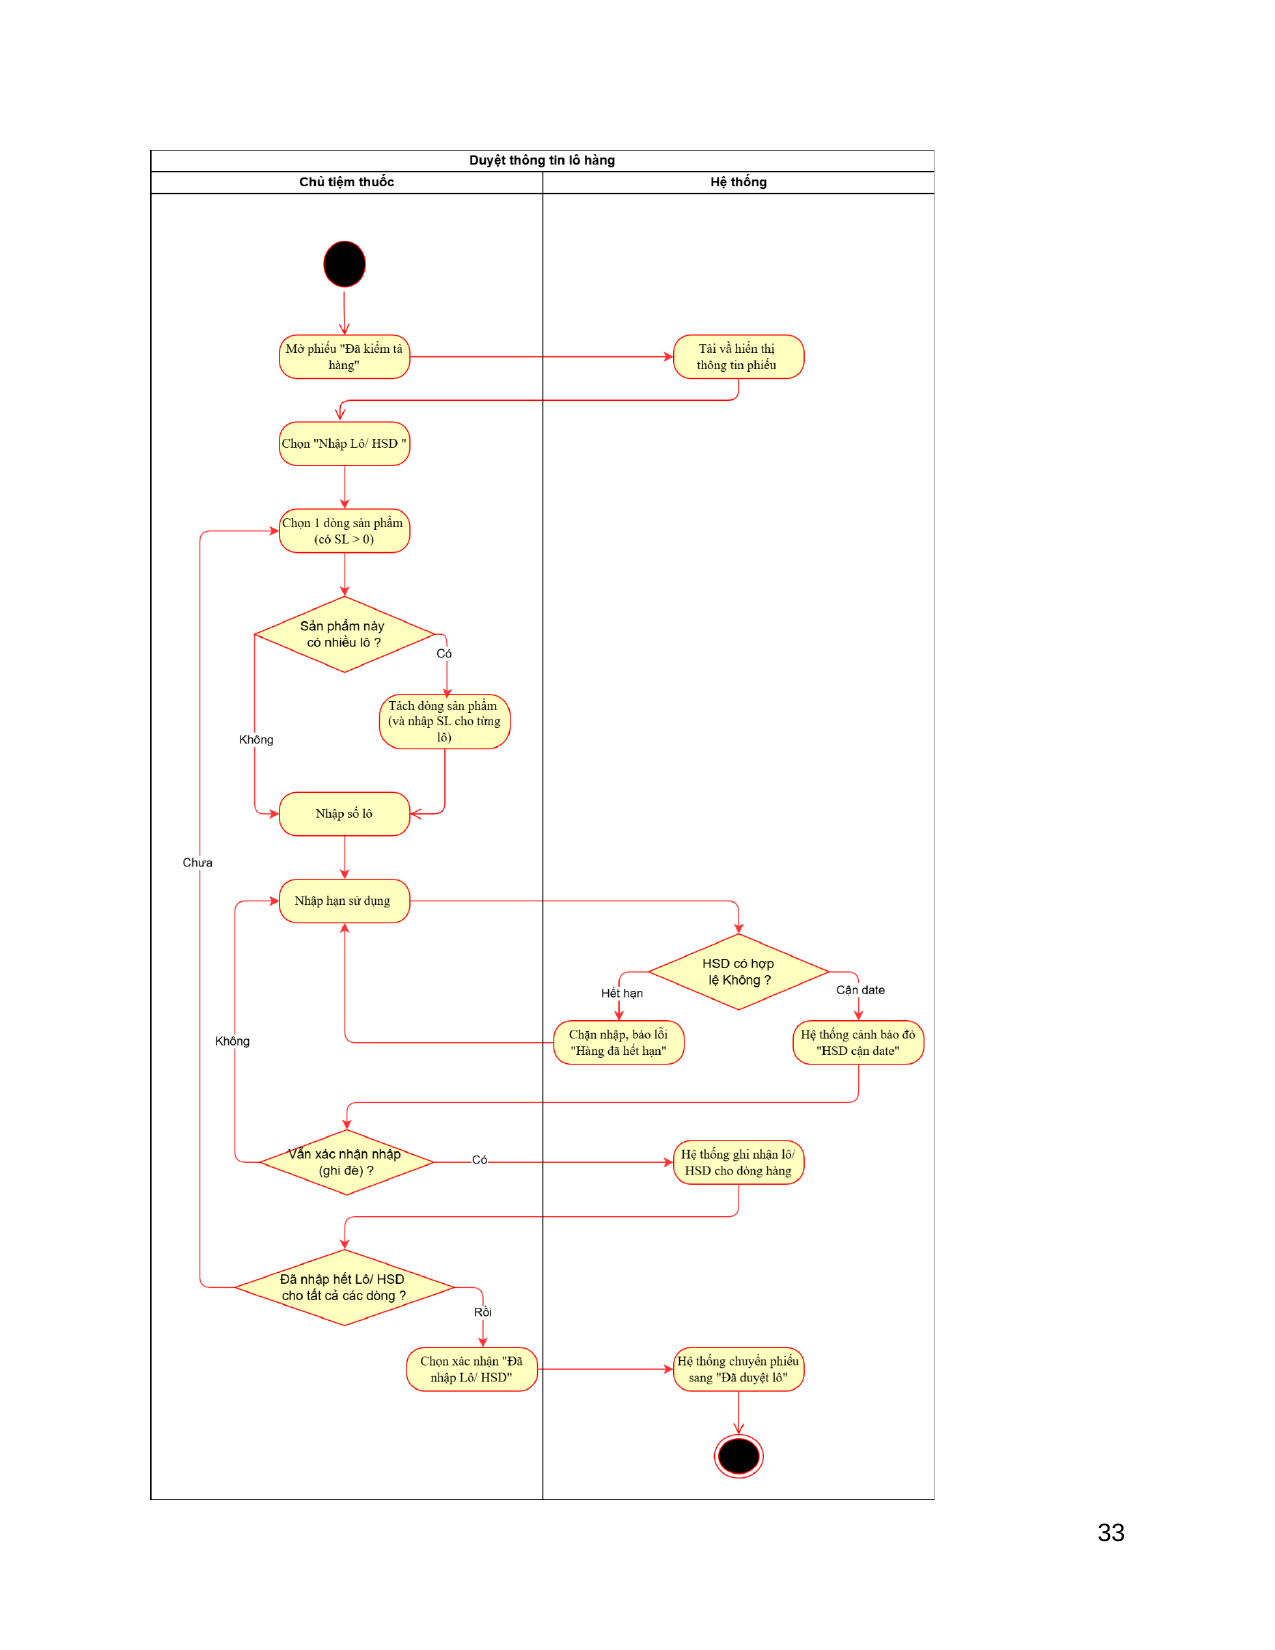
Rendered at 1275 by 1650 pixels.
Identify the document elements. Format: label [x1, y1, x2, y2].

picture [150, 150, 935, 1500]
